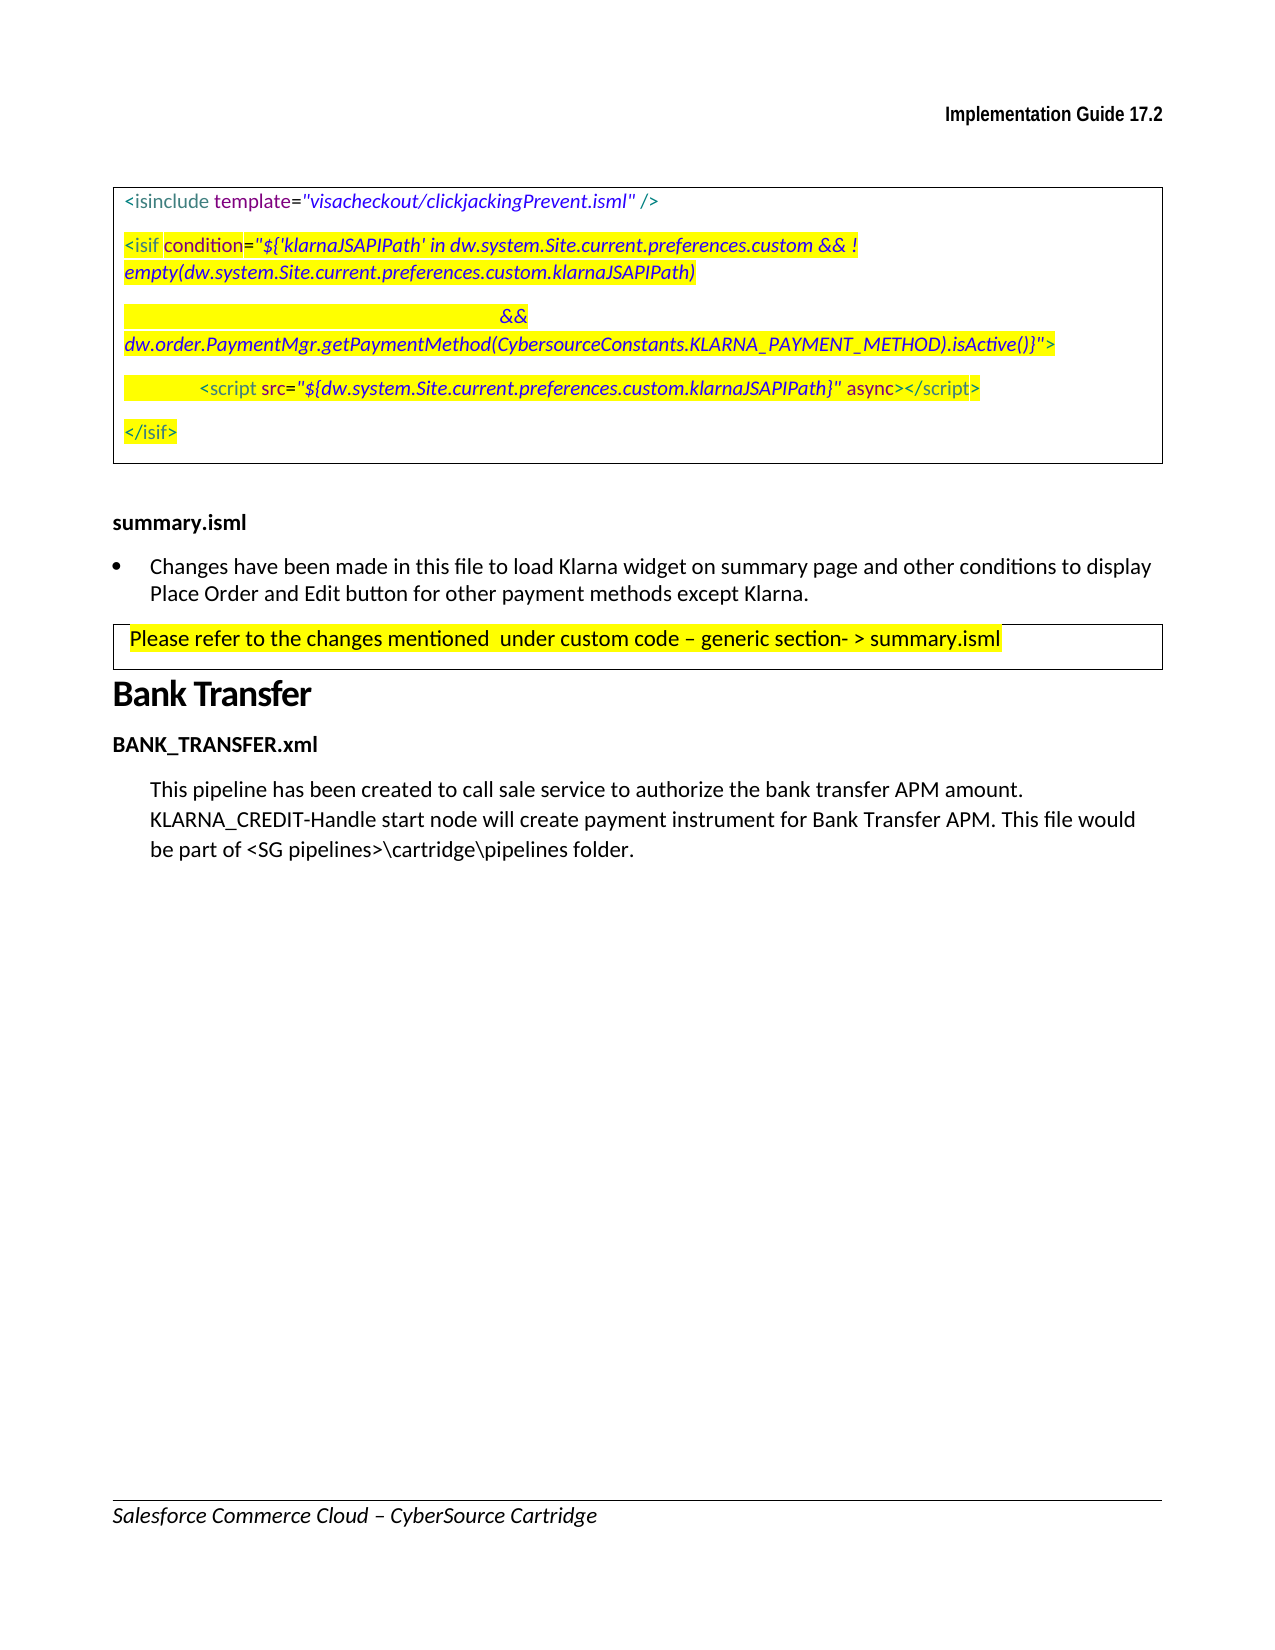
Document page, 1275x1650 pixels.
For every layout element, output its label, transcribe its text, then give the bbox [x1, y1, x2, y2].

subtitle summary.isml [112, 508, 1162, 536]
list Changes have been made in this file to load Klarna widget on summary page and other conditions to display Place Order and Edit button for other payment methods except Klarna. [112, 553, 1162, 607]
subtitle Bank Transfer [112, 670, 1162, 715]
text This pipeline has been created to call sale service to authorize the bank transfer APM amount. KLARNA_CREDIT-Handle start node will create payment instrument for Bank Transfer APM. This file would be part of <SG pipelines>\cartridge\pipelines folder. [150, 775, 1162, 864]
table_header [114, 188, 1162, 463]
table_header Please refer to the changes mentioned under custom code – generic section- > summary.isml [114, 625, 1162, 668]
subtitle BANK_TRANSFER.xml [112, 731, 1162, 758]
